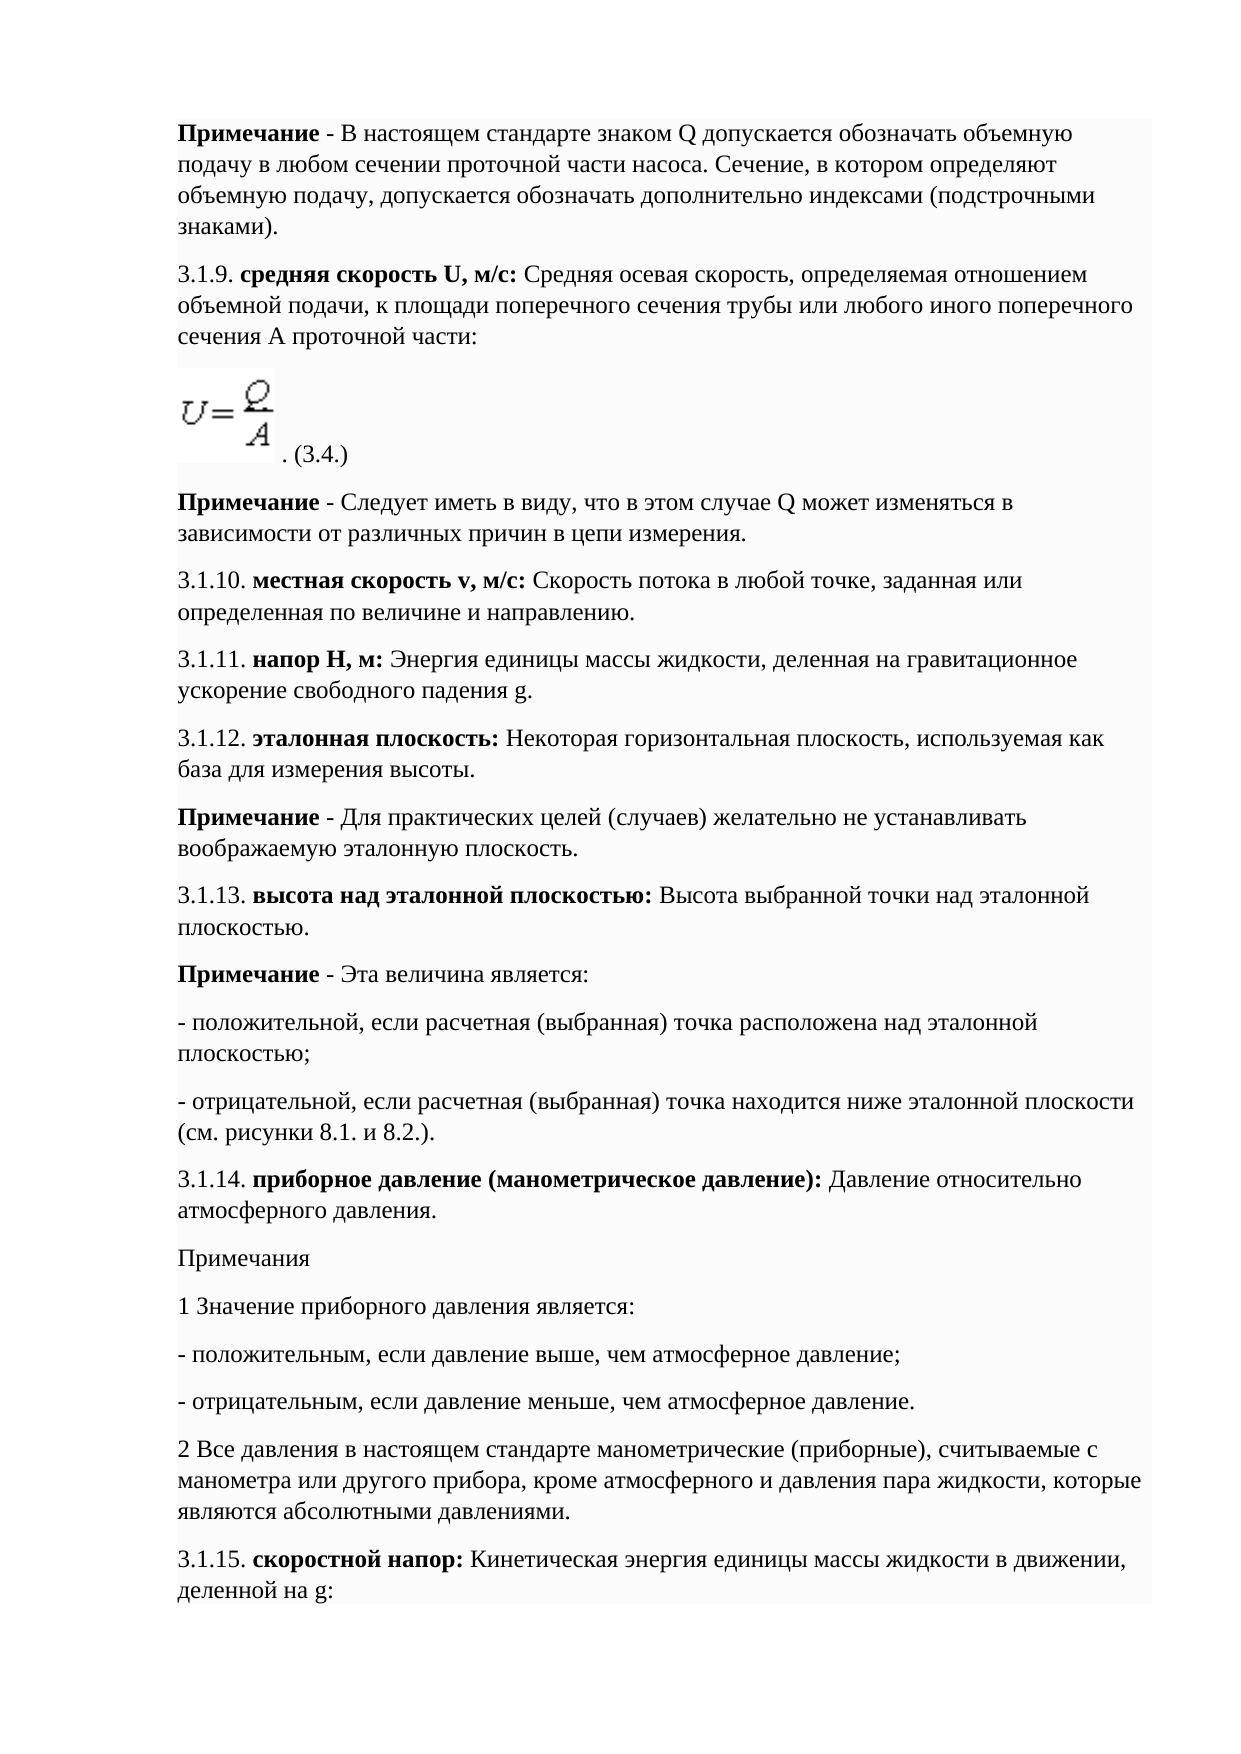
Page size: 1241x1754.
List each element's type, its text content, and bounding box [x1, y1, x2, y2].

text Примечания [177, 1243, 1152, 1272]
text 3.1.9. средняя скорость U, м/с: Средняя осевая скорость, определяемая отношением объемной подачи, к площади поперечного сечения трубы или любого иного поперечного сечения А проточной части: [177, 259, 1152, 350]
text . (3.4.) [177, 369, 1152, 468]
text 3.1.13. высота над эталонной плоскостью: Высота выбранной точки над эталонной плоскостью. [177, 881, 1152, 940]
text 3.1.10. местная скорость v, м/с: Скорость потока в любой точке, заданная или определенная по величине и направлению. [177, 566, 1152, 625]
text Примечание - Следует иметь в виду, что в этом случае Q может изменяться в зависимости от различных причин в цепи измерения. [177, 487, 1152, 547]
text 3.1.15. скоростной напор: Кинетическая энергия единицы массы жидкости в движении, деленной на g: [177, 1544, 1152, 1604]
text Примечание - Для практических целей (случаев) желательно не устанавливать воображаемую эталонную плоскость. [177, 802, 1152, 862]
text - положительной, если расчетная (выбранная) точка расположена над эталонной плоскостью; [177, 1007, 1152, 1067]
text - отрицательной, если расчетная (выбранная) точка находится ниже эталонной плоскости (см. рисунки 8.1. и 8.2.). [177, 1086, 1152, 1146]
text 2 Все давления в настоящем стандарте манометрические (приборные), считываемые с манометра или другого прибора, кроме атмосферного и давления пара жидкости, которые являются абсолютными давлениями. [177, 1434, 1152, 1525]
text 3.1.11. напор Н, м: Энергия единицы массы жидкости, деленная на гравитационное ускорение свободного падения g. [177, 644, 1152, 704]
text Примечание - Эта величина является: [177, 959, 1152, 988]
text Примечание - В настоящем стандарте знаком Q допускается обозначать объемную подачу в любом сечении проточной части насоса. Сечение, в котором определяют объемную подачу, допускается обозначать дополнительно индексами (подстрочными знаками). [177, 118, 1152, 240]
text 3.1.14. приборное давление (манометрическое давление): Давление относительно атмосферного давления. [177, 1164, 1152, 1224]
text - отрицательным, если давление меньше, чем атмосферное давление. [177, 1386, 1152, 1415]
text 3.1.12. эталонная плоскость: Некоторая горизонтальная плоскость, используемая как база для измерения высоты. [177, 723, 1152, 783]
text 1 Значение приборного давления является: [177, 1291, 1152, 1320]
text - положительным, если давление выше, чем атмосферное давление; [177, 1339, 1152, 1367]
picture [177, 368, 275, 463]
